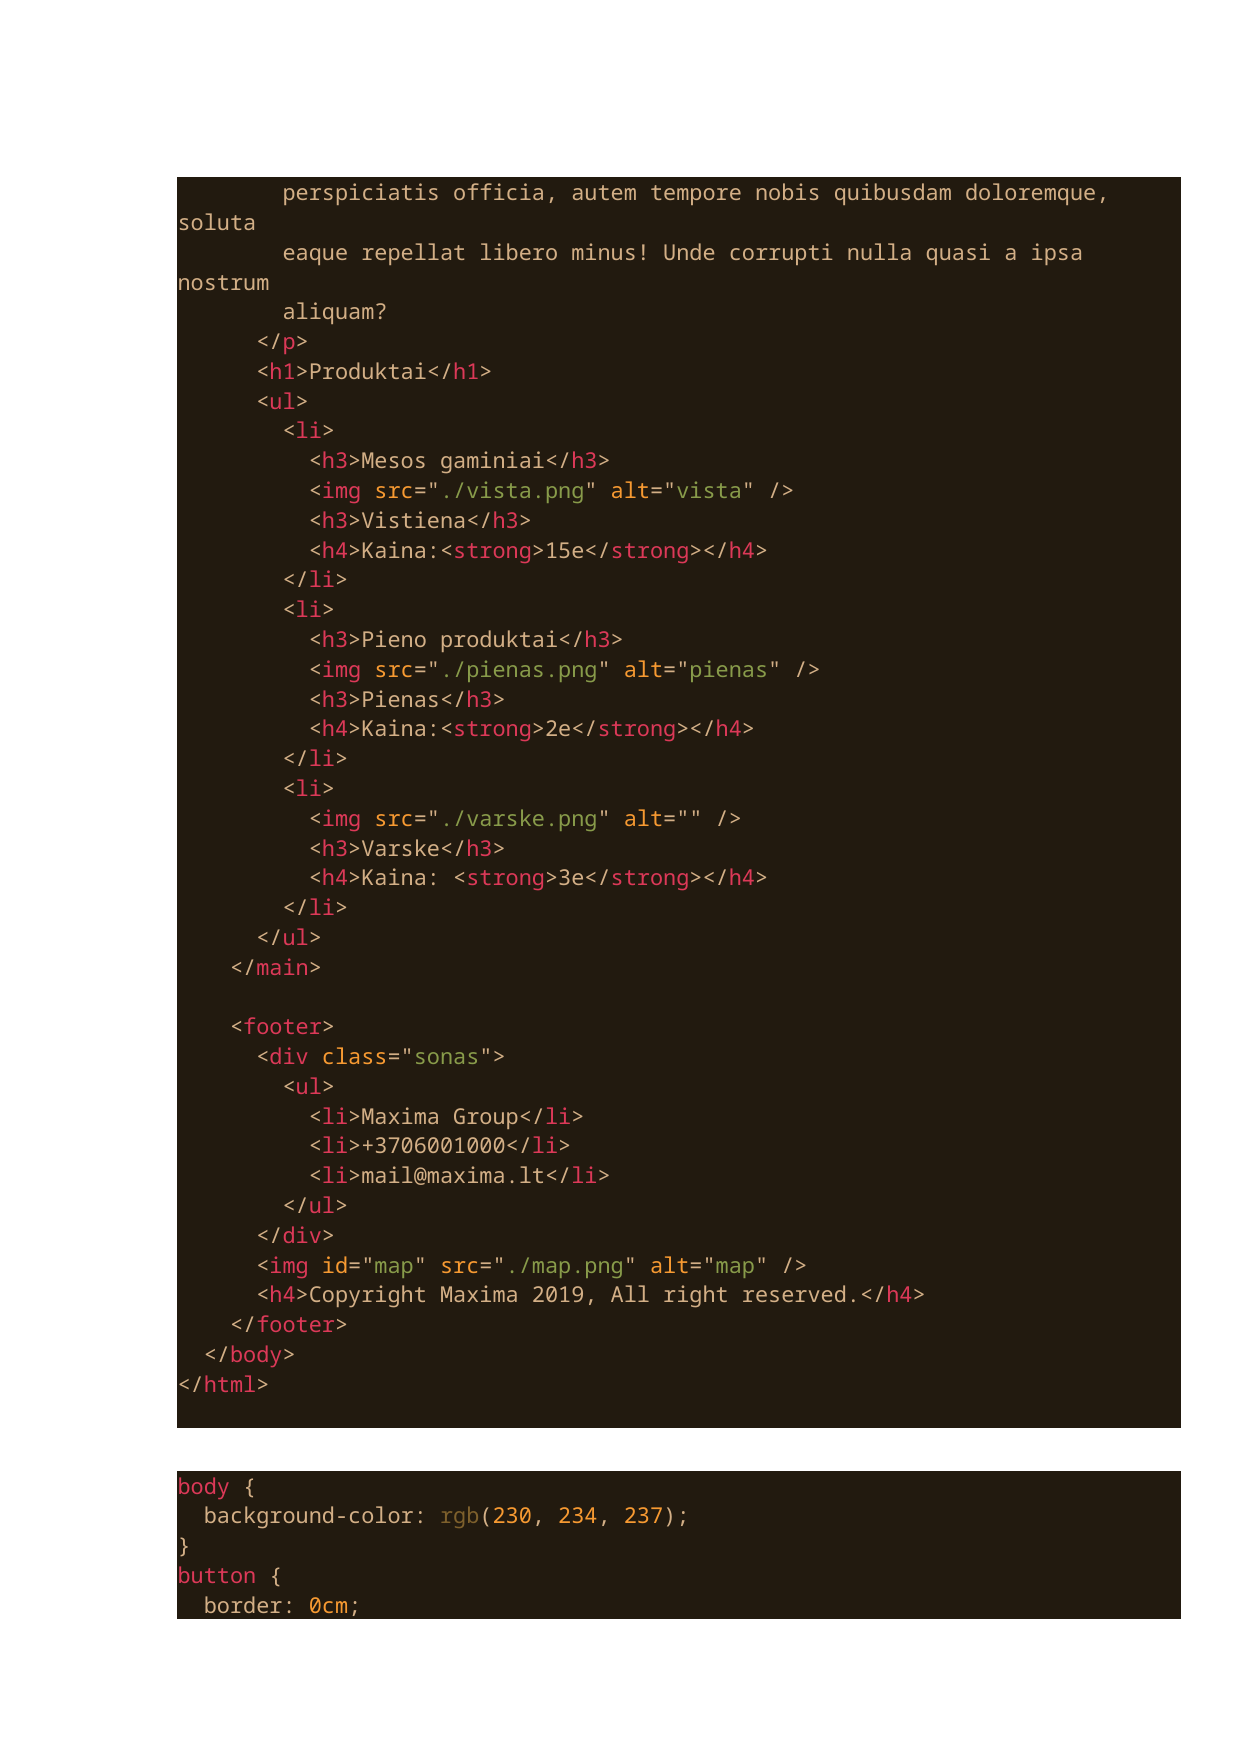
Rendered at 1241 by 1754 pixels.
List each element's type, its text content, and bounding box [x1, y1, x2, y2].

text <li> [177, 773, 1181, 803]
text <h4>Kaina: <strong>3e</strong></h4> [177, 862, 1181, 892]
text <h3>Pienas</h3> [177, 684, 1181, 713]
text <img src="./varske.png" alt="" /> [177, 803, 1181, 833]
text } [177, 1530, 1181, 1560]
text <footer> [177, 1011, 1181, 1041]
text <li> [177, 416, 1181, 445]
text perspiciatis officia, autem tempore nobis quibusdam doloremque, soluta [177, 177, 1181, 237]
text <img id="map" src="./map.png" alt="map" /> [177, 1250, 1181, 1279]
text </li> [177, 564, 1181, 594]
text aliquam? [177, 296, 1181, 326]
text <h4>Kaina:<strong>2e</strong></h4> [177, 713, 1181, 743]
text <h1>Produktai</h1> [177, 356, 1181, 386]
text body { [177, 1471, 1181, 1500]
text <h3>Varske</h3> [177, 833, 1181, 862]
text border: 0cm; [177, 1590, 1181, 1619]
text <h4>Kaina:<strong>15e</strong></h4> [177, 535, 1181, 564]
text <img src="./vista.png" alt="vista" /> [177, 475, 1181, 505]
text button { [177, 1560, 1181, 1590]
text <h4>Copyright Maxima 2019, All right reserved.</h4> [177, 1279, 1181, 1309]
text </ul> [177, 922, 1181, 952]
text <li> [177, 594, 1181, 624]
text </body> [177, 1339, 1181, 1369]
text <li>+3706001000</li> [177, 1131, 1181, 1160]
text <h3>Pieno produktai</h3> [177, 624, 1181, 654]
text </ul> [177, 1190, 1181, 1220]
text <h3>Vistiena</h3> [177, 505, 1181, 535]
text <div class="sonas"> [177, 1041, 1181, 1071]
text <li>mail@maxima.lt</li> [177, 1160, 1181, 1190]
text <h3>Mesos gaminiai</h3> [177, 445, 1181, 475]
text </p> [177, 326, 1181, 356]
text </li> [177, 743, 1181, 773]
text </footer> [177, 1309, 1181, 1339]
text </html> [177, 1369, 1181, 1399]
text eaque repellat libero minus! Unde corrupti nulla quasi a ipsa nostrum [177, 237, 1181, 296]
text <ul> [177, 386, 1181, 416]
text </li> [177, 892, 1181, 922]
text </main> [177, 952, 1181, 982]
text background-color: rgb(230, 234, 237); [177, 1500, 1181, 1530]
text <li>Maxima Group</li> [177, 1101, 1181, 1131]
text <ul> [177, 1071, 1181, 1101]
text <img src="./pienas.png" alt="pienas" /> [177, 654, 1181, 684]
text </div> [177, 1220, 1181, 1250]
